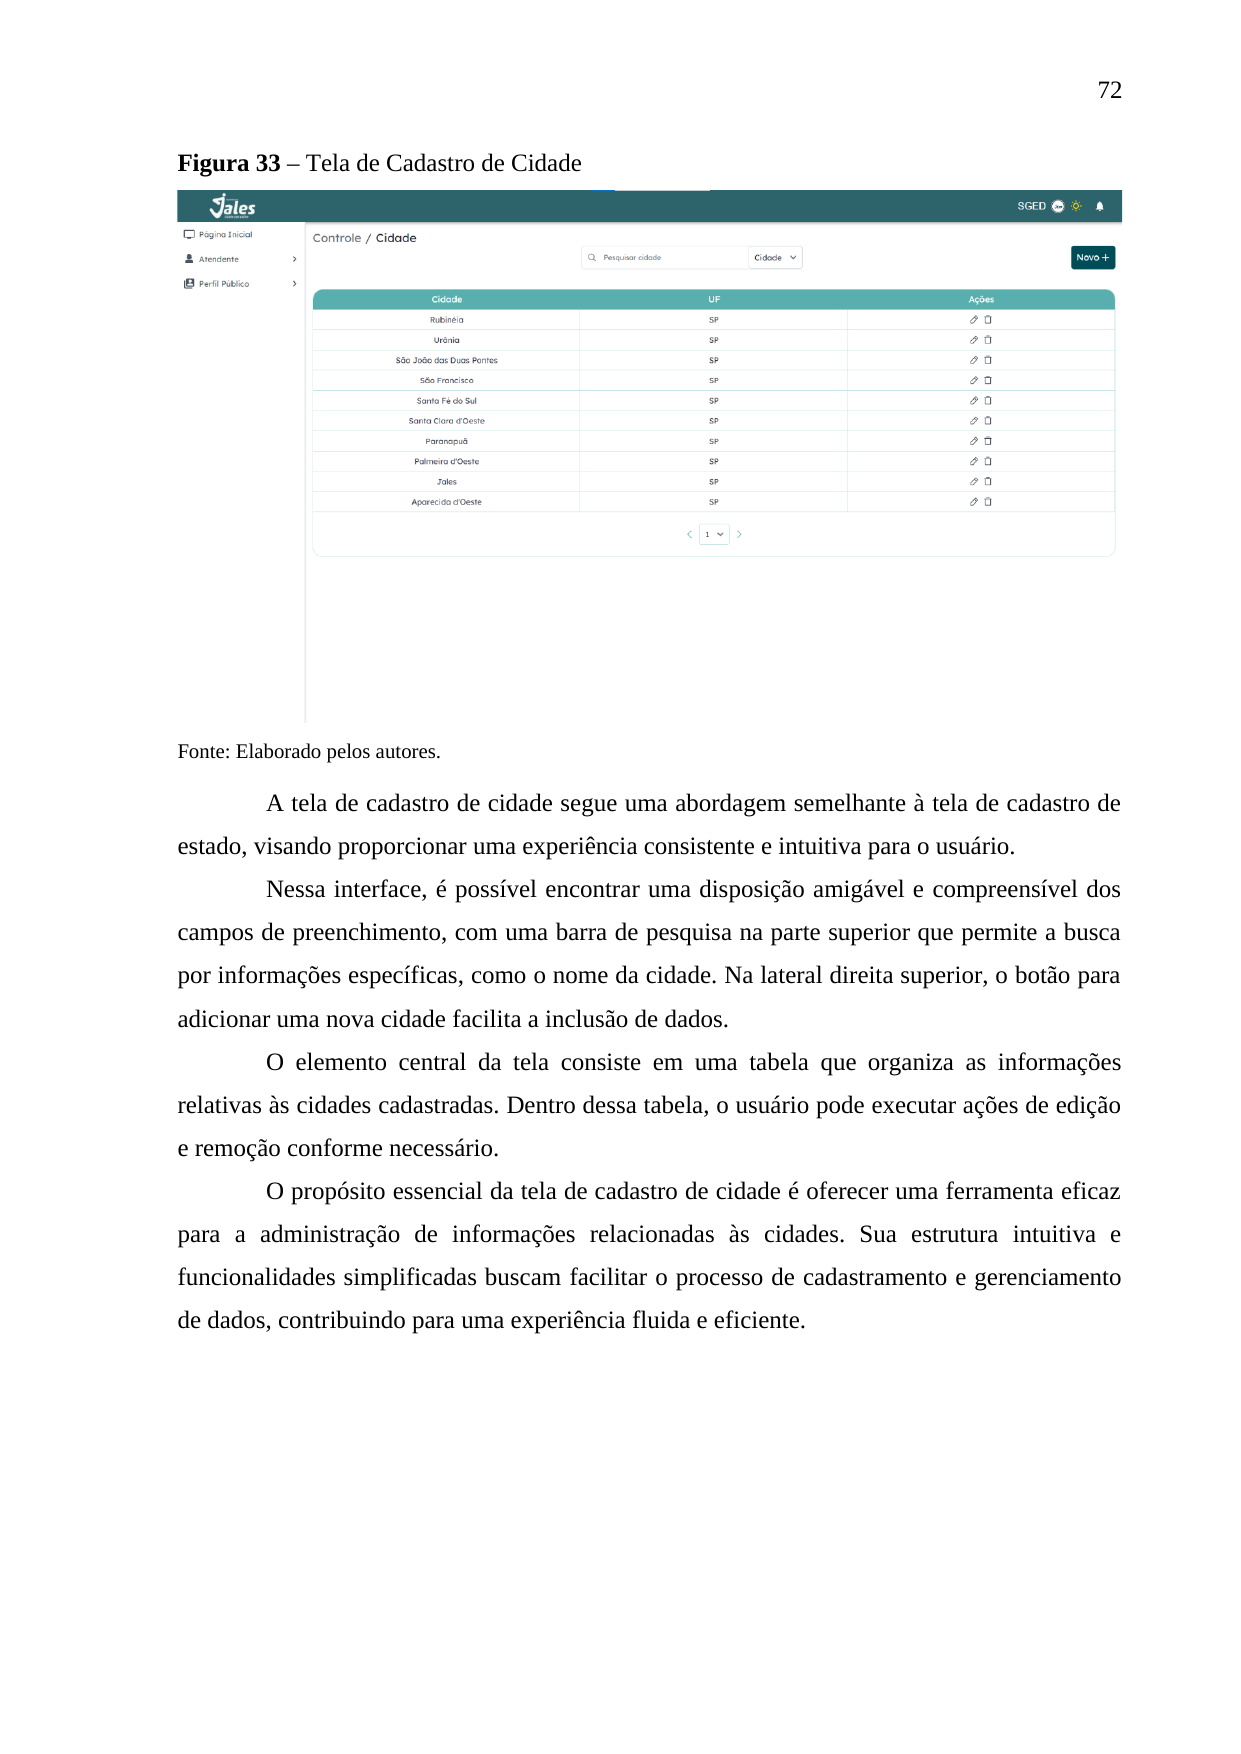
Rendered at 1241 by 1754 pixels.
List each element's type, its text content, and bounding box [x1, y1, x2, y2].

text O propósito essencial da tela de cadastro de cidade é oferecer uma ferramenta eficaz para a administração de informações relacionadas às cidades. Sua estrutura intuitiva e funcionalidades simplificadas buscam facilitar o processo de cadastramento e gerenciamento de dados, contribuindo para uma experiência fluida e eficiente. [177, 1176, 1122, 1334]
picture [177, 190, 1123, 723]
text O elemento central da tela consiste em uma tabela que organiza as informações relativas às cidades cadastradas. Dentro dessa tabela, o usuário pode executar ações de edição e remoção conforme necessário. [177, 1047, 1122, 1162]
text A tela de cadastro de cidade segue uma abordagem semelhante à tela de cadastro de estado, visando proporcionar uma experiência consistente e intuitiva para o usuário. [177, 788, 1122, 860]
text Fonte: Elaborado pelos autores. [177, 737, 1122, 763]
text Nessa interface, é possível encontrar uma disposição amigável e compreensível dos campos de preenchimento, com uma barra de pesquisa na parte superior que permite a busca por informações específicas, como o nome da cidade. Na lateral direita superior, o botão para adicionar uma nova cidade facilita a inclusão de dados. [177, 874, 1122, 1032]
